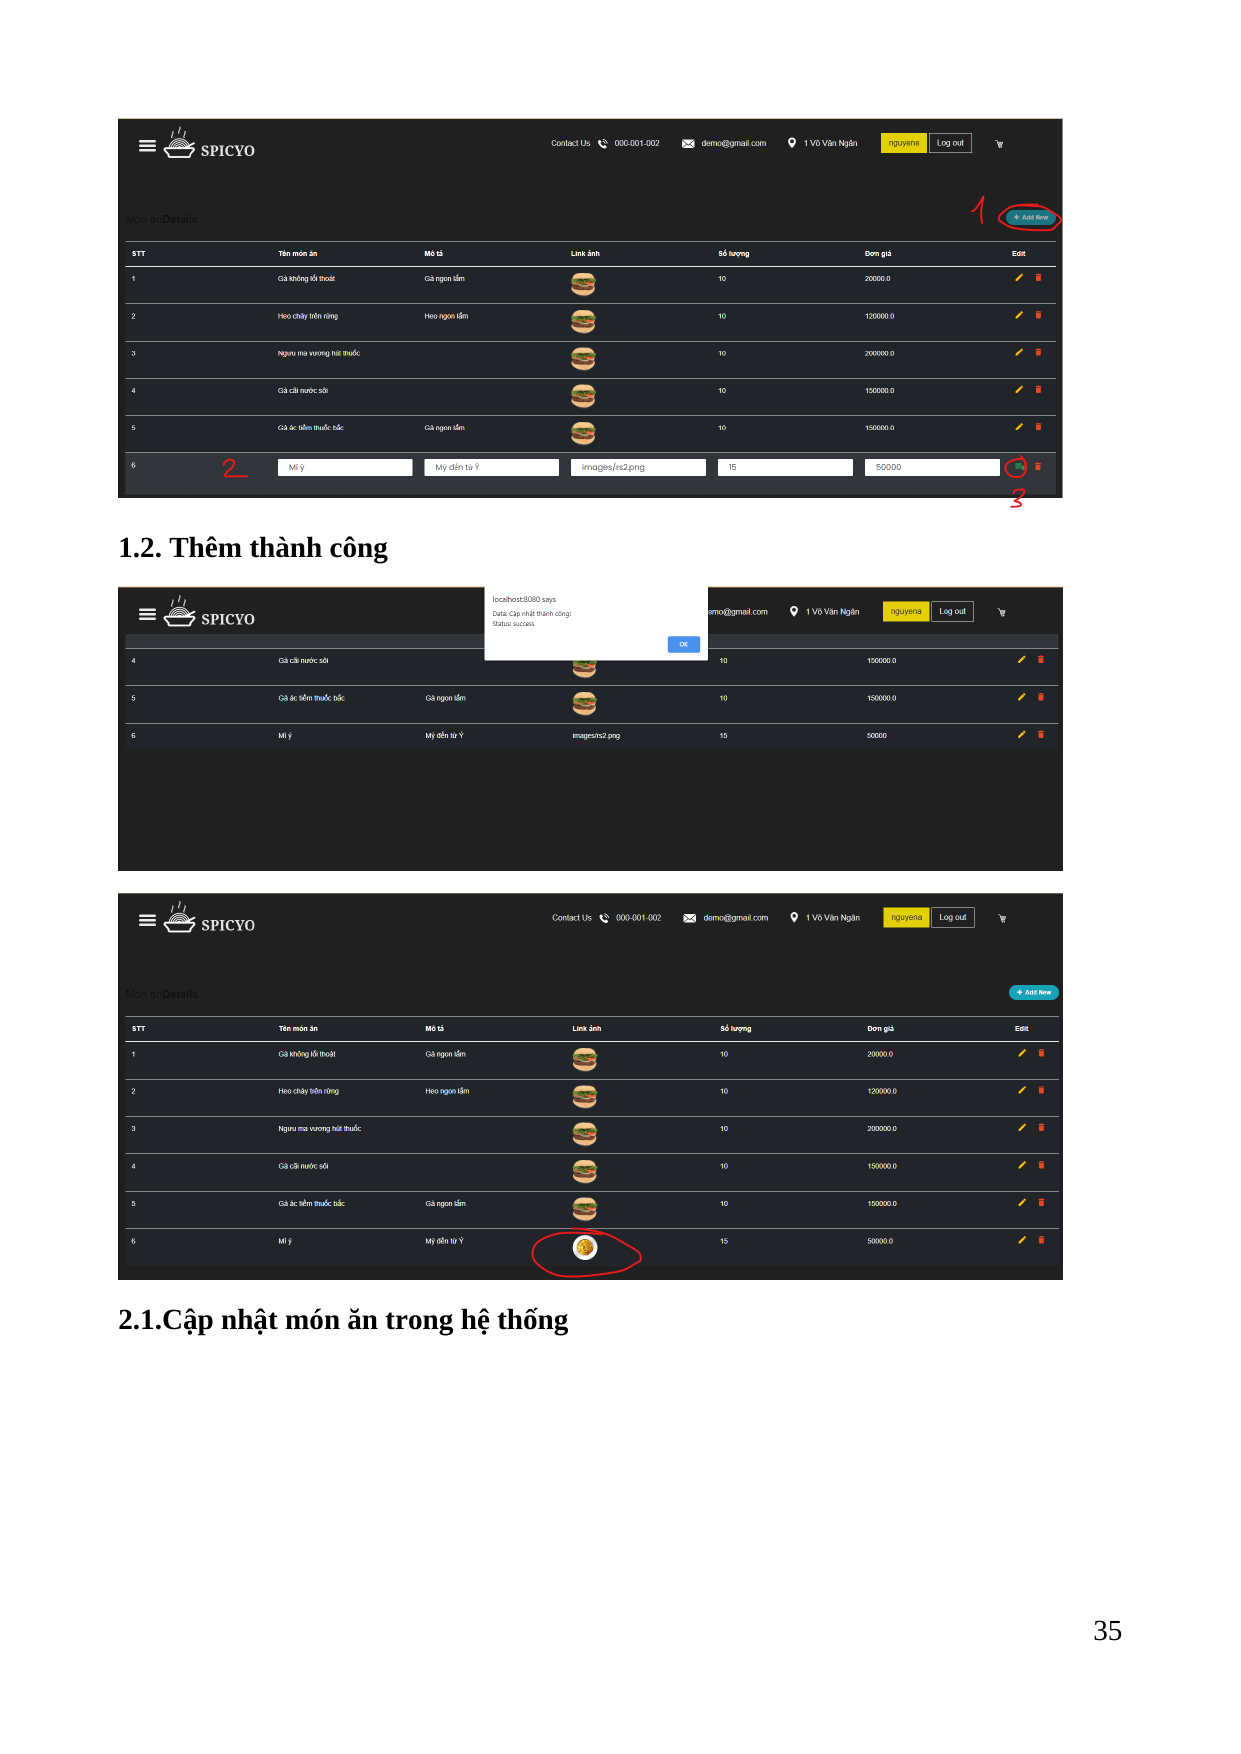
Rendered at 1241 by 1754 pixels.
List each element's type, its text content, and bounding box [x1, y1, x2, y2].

picture [118, 586, 1063, 871]
picture [118, 893, 1063, 1280]
text 2.1.Cập nhật món ăn trong hệ thống [118, 1302, 1122, 1336]
text 1.2. Thêm thành công [118, 530, 1122, 563]
picture [118, 118, 1063, 508]
